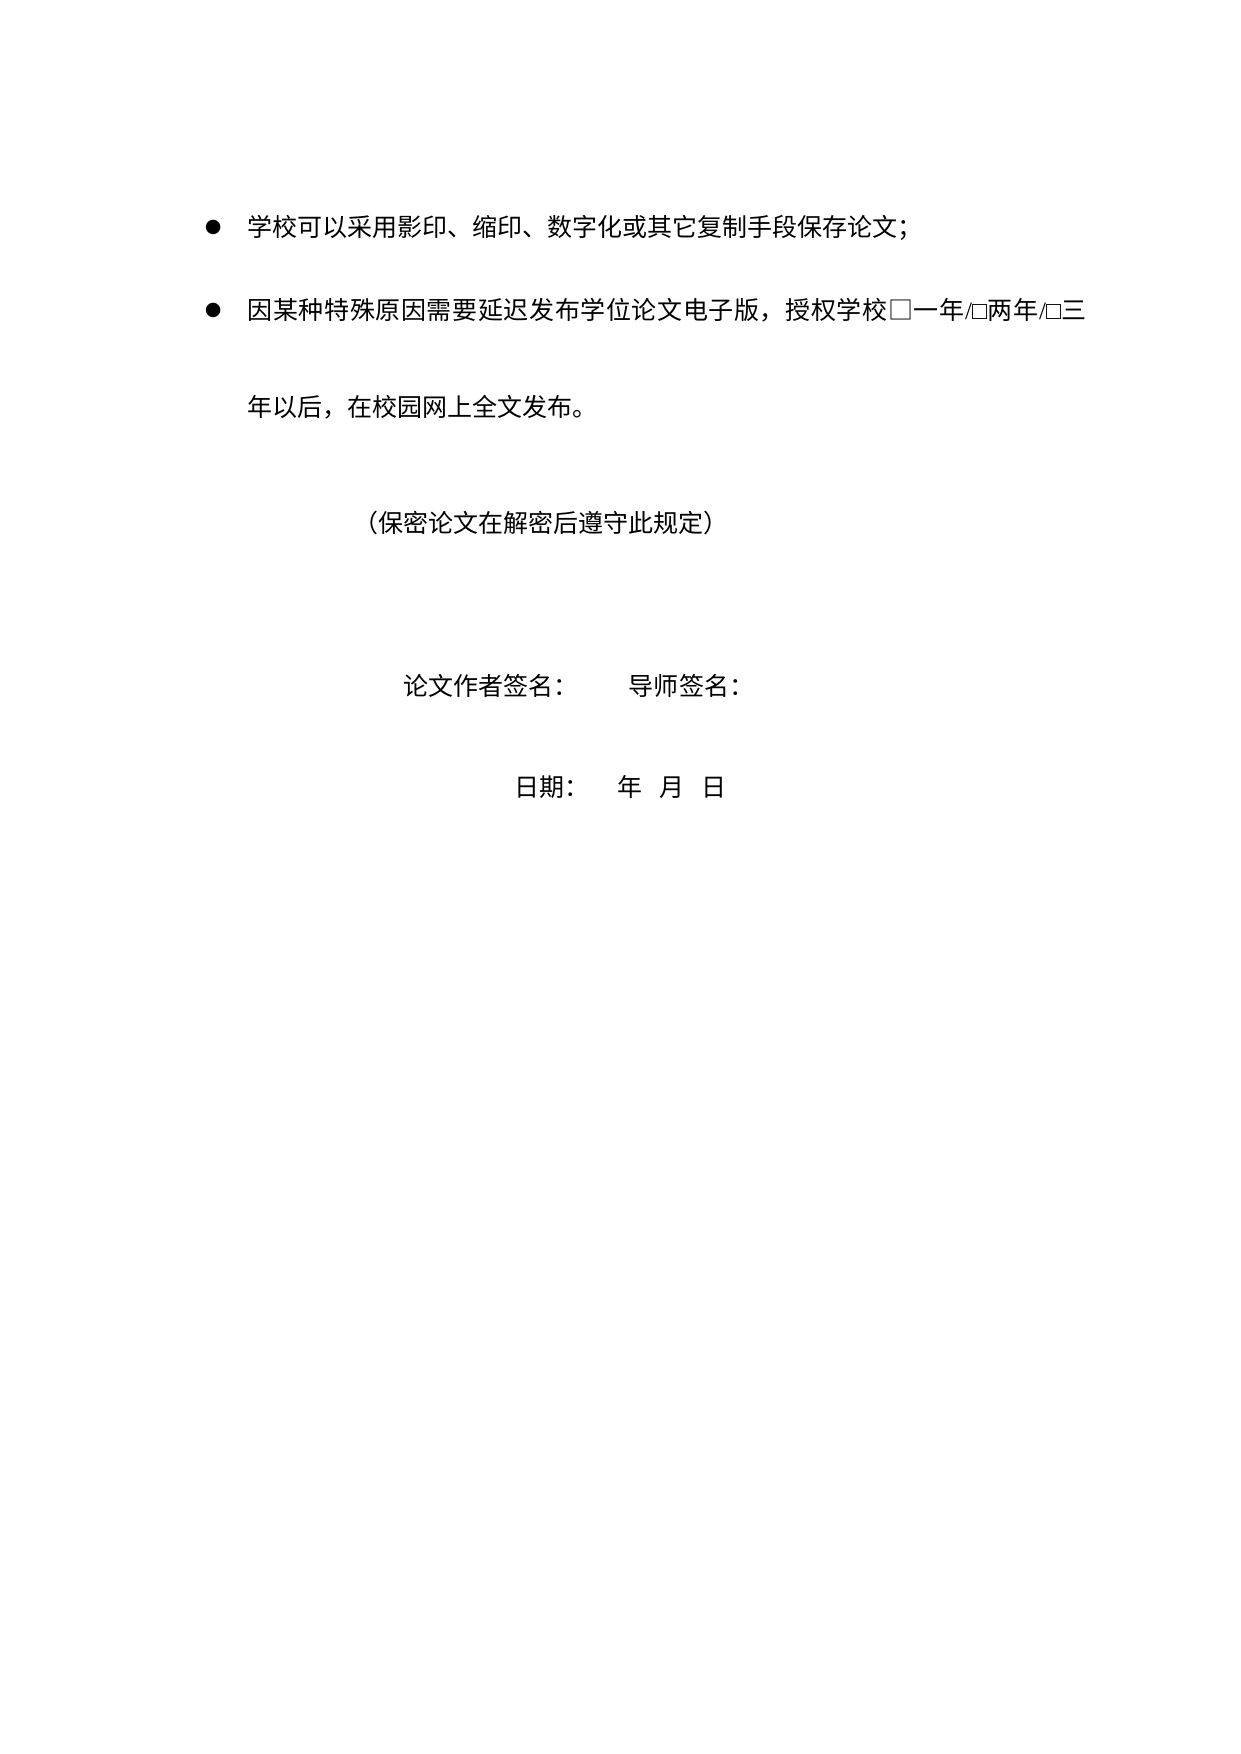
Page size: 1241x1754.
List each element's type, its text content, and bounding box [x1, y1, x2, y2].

text （保密论文在解密后遵守此规定） [153, 489, 1087, 554]
list 因某种特殊原因需要延迟发布学位论文电子版，授权学校□一年/□两年/□三年以后，在校园网上全文发布。 [203, 276, 1087, 438]
list 学校可以采用影印、缩印、数字化或其它复制手段保存论文； [203, 193, 1087, 258]
text 论文作者签名： 导师签名： [153, 652, 1087, 717]
text 日期： 年 月 日 [153, 753, 1087, 818]
